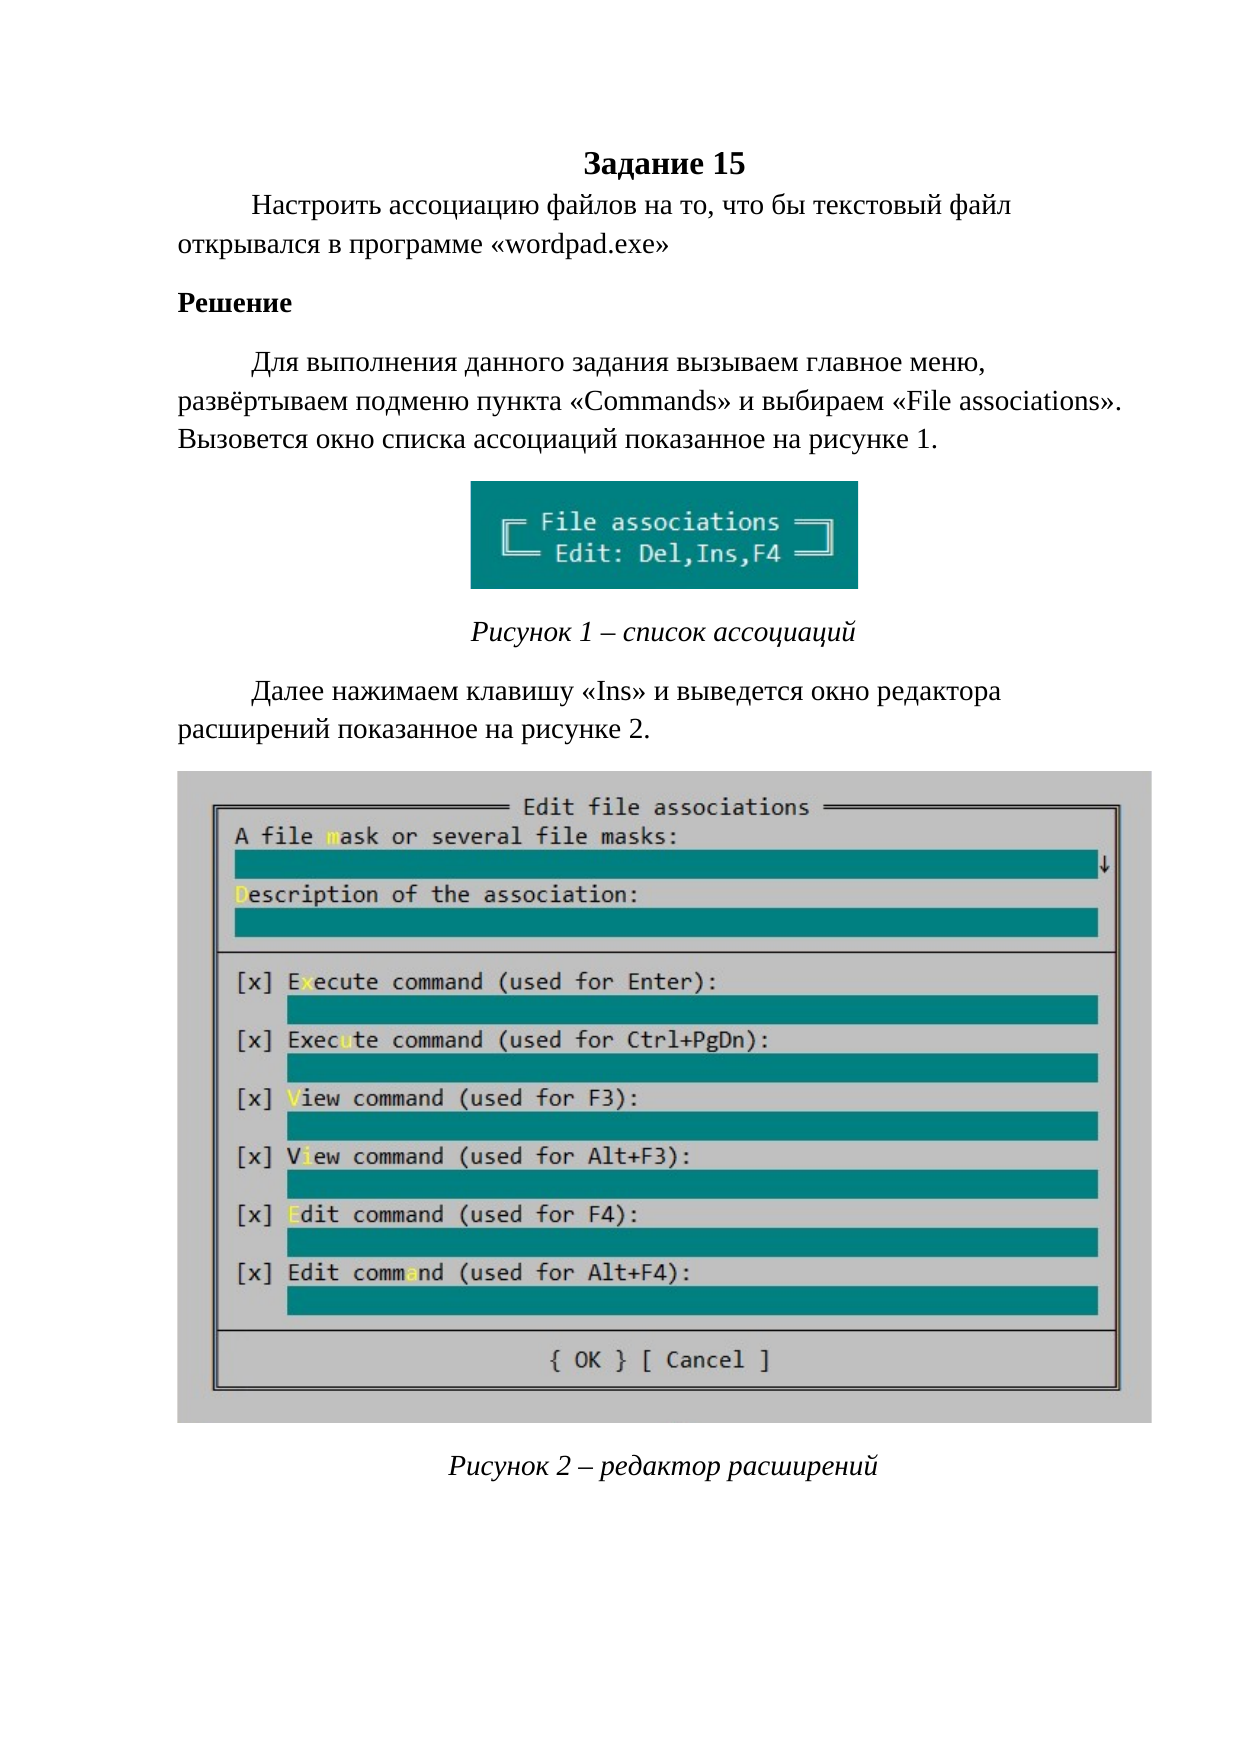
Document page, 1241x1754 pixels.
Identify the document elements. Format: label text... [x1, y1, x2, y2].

text Настроить ассоциацию файлов на то, что бы текстовый файл открывался в программе «wordpad.exe» [177, 187, 1152, 259]
picture [177, 771, 1152, 1423]
subtitle Задание 15 [177, 143, 1152, 181]
text Рисунок 1 – список ассоциаций [177, 614, 1152, 647]
picture [470, 481, 859, 589]
text Для выполнения данного задания вызываем главное меню, развёртываем подменю пункта «Commands» и выбираем «File associations». Вызовется окно списка ассоциаций показанное на рисунке 1. [177, 344, 1152, 455]
text Далее нажимаем клавишу «Ins» и выведется окно редактора расширений показанное на рисунке 2. [177, 673, 1152, 745]
text Решение [177, 285, 1152, 319]
text Рисунок 2 – редактор расширений [177, 1448, 1152, 1482]
